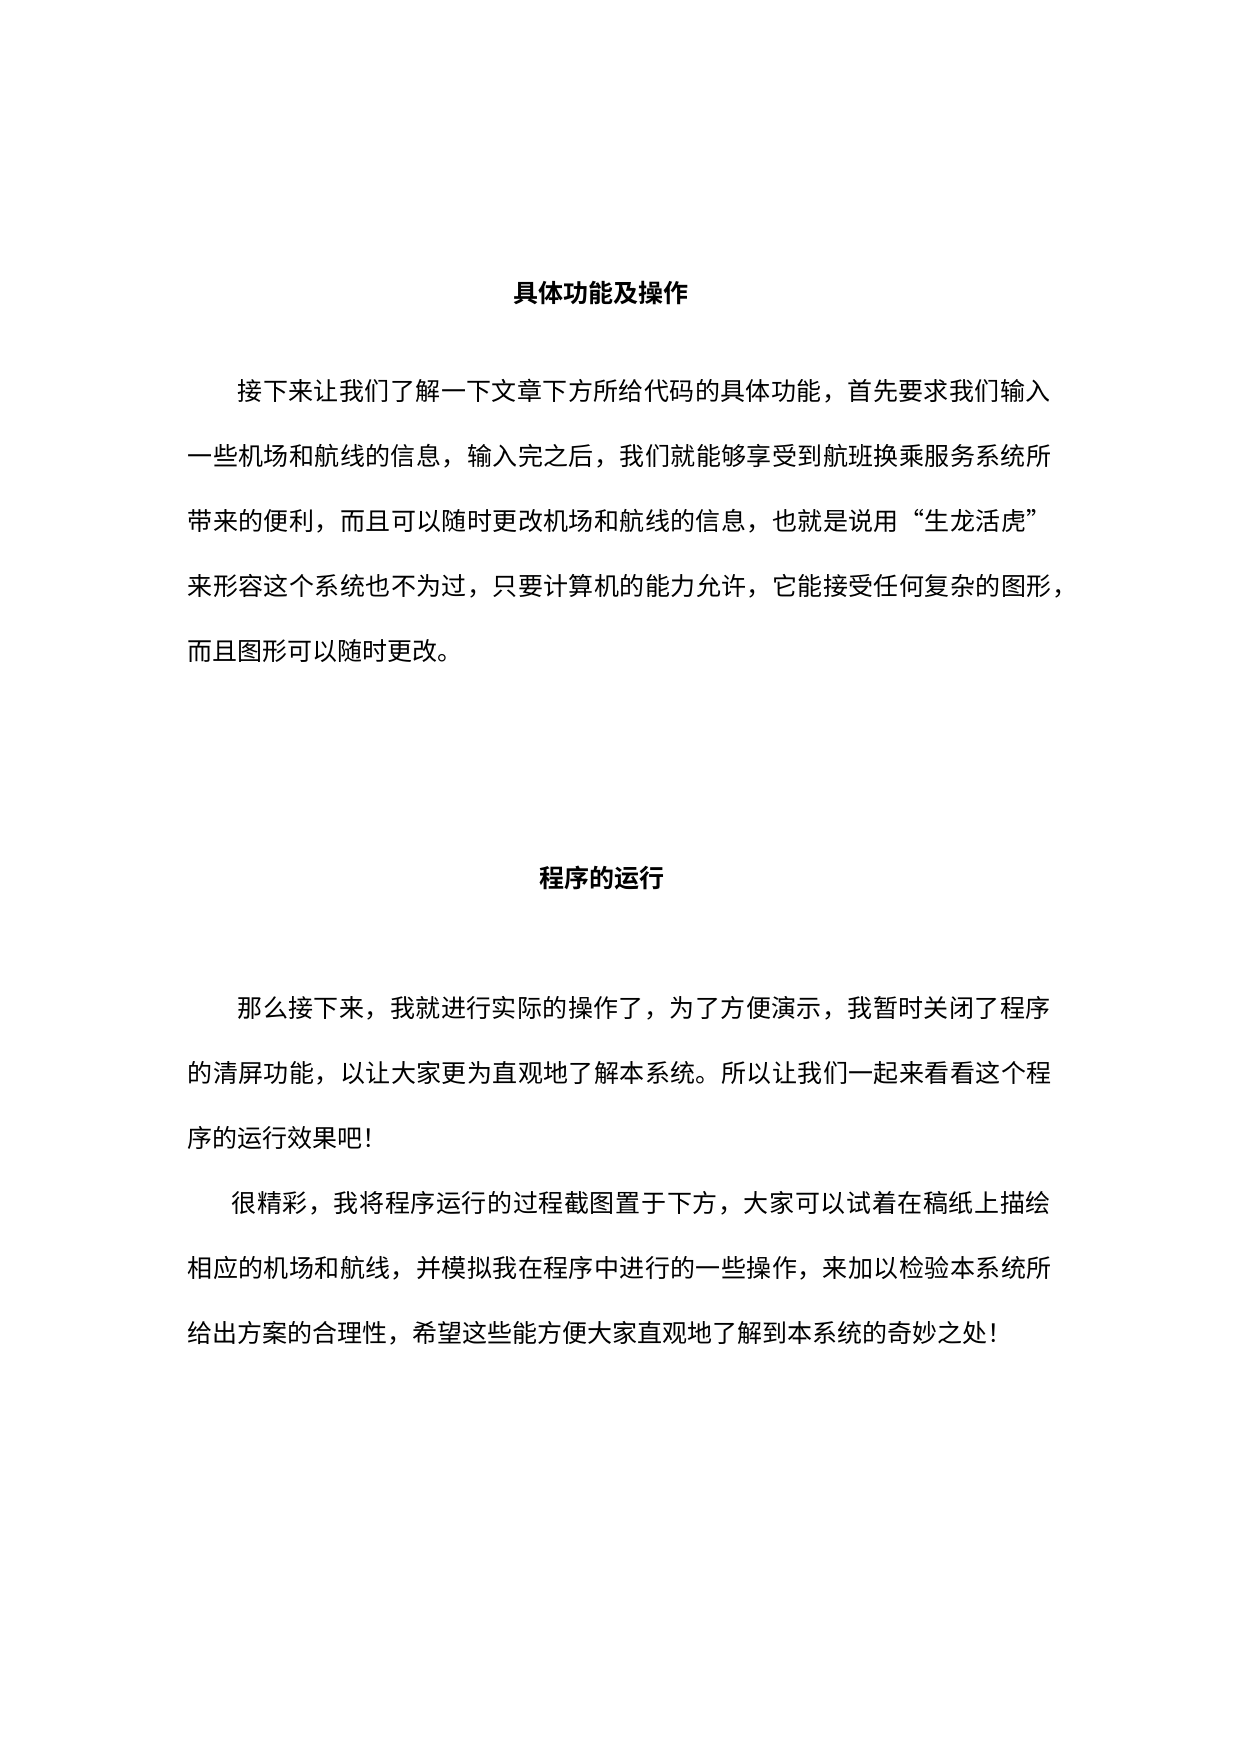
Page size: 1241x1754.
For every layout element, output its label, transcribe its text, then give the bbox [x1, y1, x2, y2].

text 具体功能及操作 [187, 259, 1053, 324]
text 那么接下来，我就进行实际的操作了，为了方便演示，我暂时关闭了程序的清屏功能，以让大家更为直观地了解本系统。所以让我们一起来看看这个程序的运行效果吧！ [187, 974, 1053, 1169]
text 接下来让我们了解一下文章下方所给代码的具体功能，首先要求我们输入一些机场和航线的信息，输入完之后，我们就能够享受到航班换乘服务系统所带来的便利，而且可以随时更改机场和航线的信息，也就是说用“生龙活虎”来形容这个系统也不为过，只要计算机的能力允许，它能接受任何复杂的图形，而且图形可以随时更改。 [187, 357, 1053, 682]
text 很精彩，我将程序运行的过程截图置于下方，大家可以试着在稿纸上描绘相应的机场和航线，并模拟我在程序中进行的一些操作，来加以检验本系统所给出方案的合理性，希望这些能方便大家直观地了解到本系统的奇妙之处！ [187, 1169, 1053, 1364]
text 程序的运行 [187, 844, 1053, 909]
